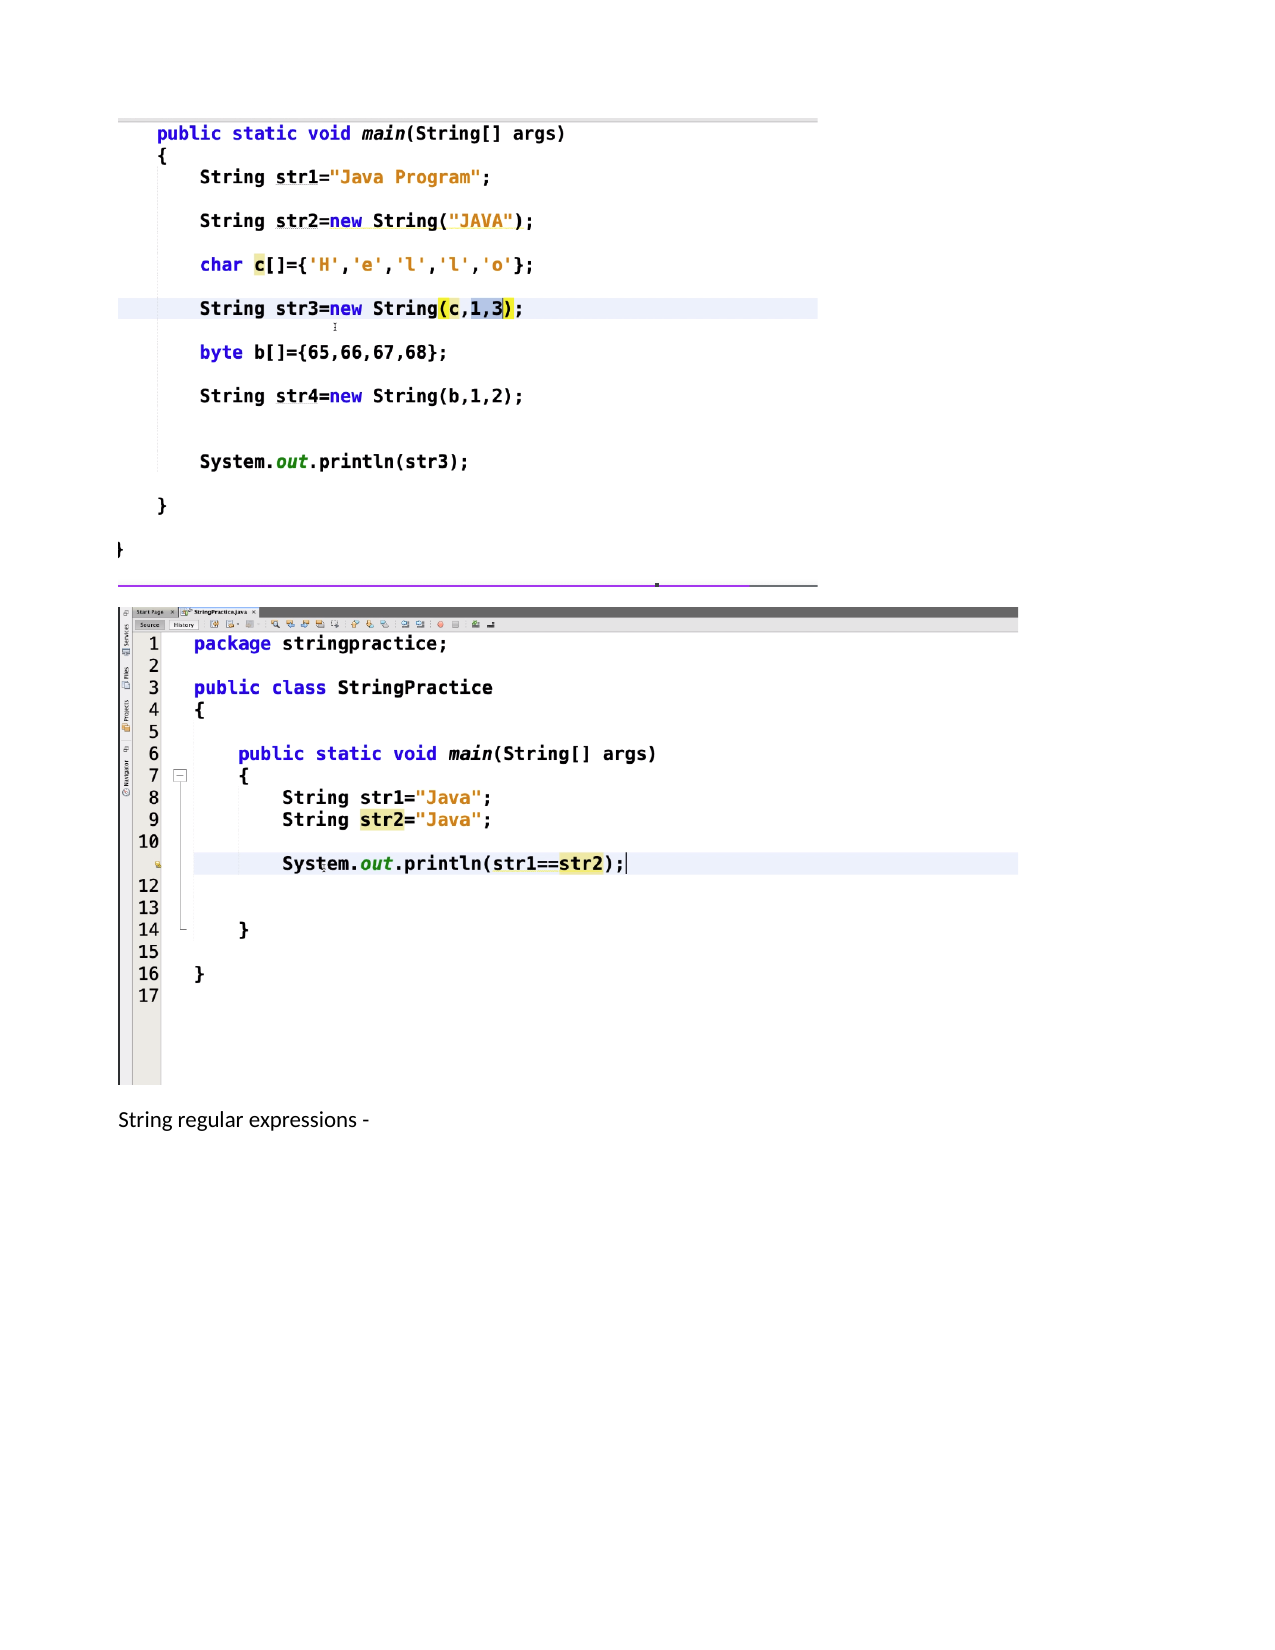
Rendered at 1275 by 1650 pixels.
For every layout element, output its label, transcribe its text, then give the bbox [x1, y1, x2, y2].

text String regular expressions - [118, 1105, 1157, 1133]
